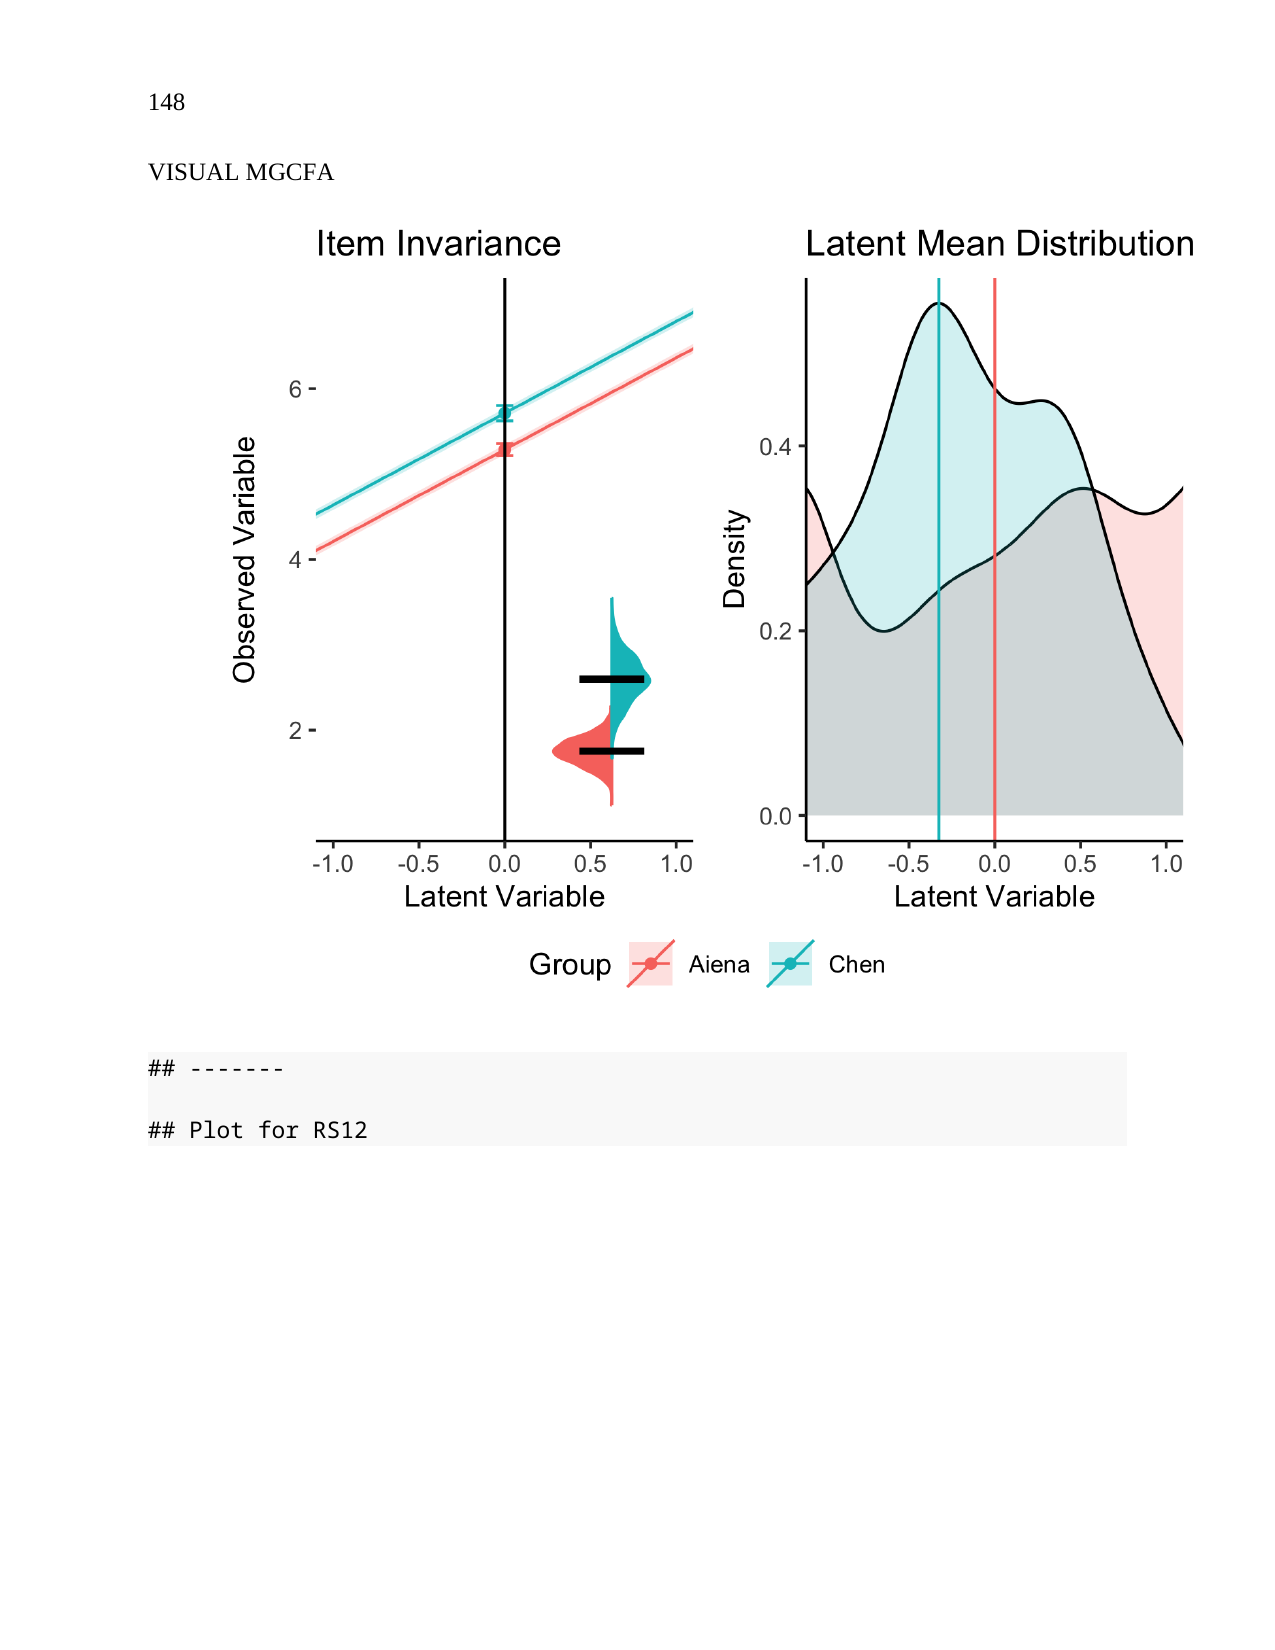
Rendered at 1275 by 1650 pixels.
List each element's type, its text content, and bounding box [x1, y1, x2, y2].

picture [218, 215, 1198, 999]
text ## ------- ## Plot for RS12 [148, 1052, 1127, 1146]
